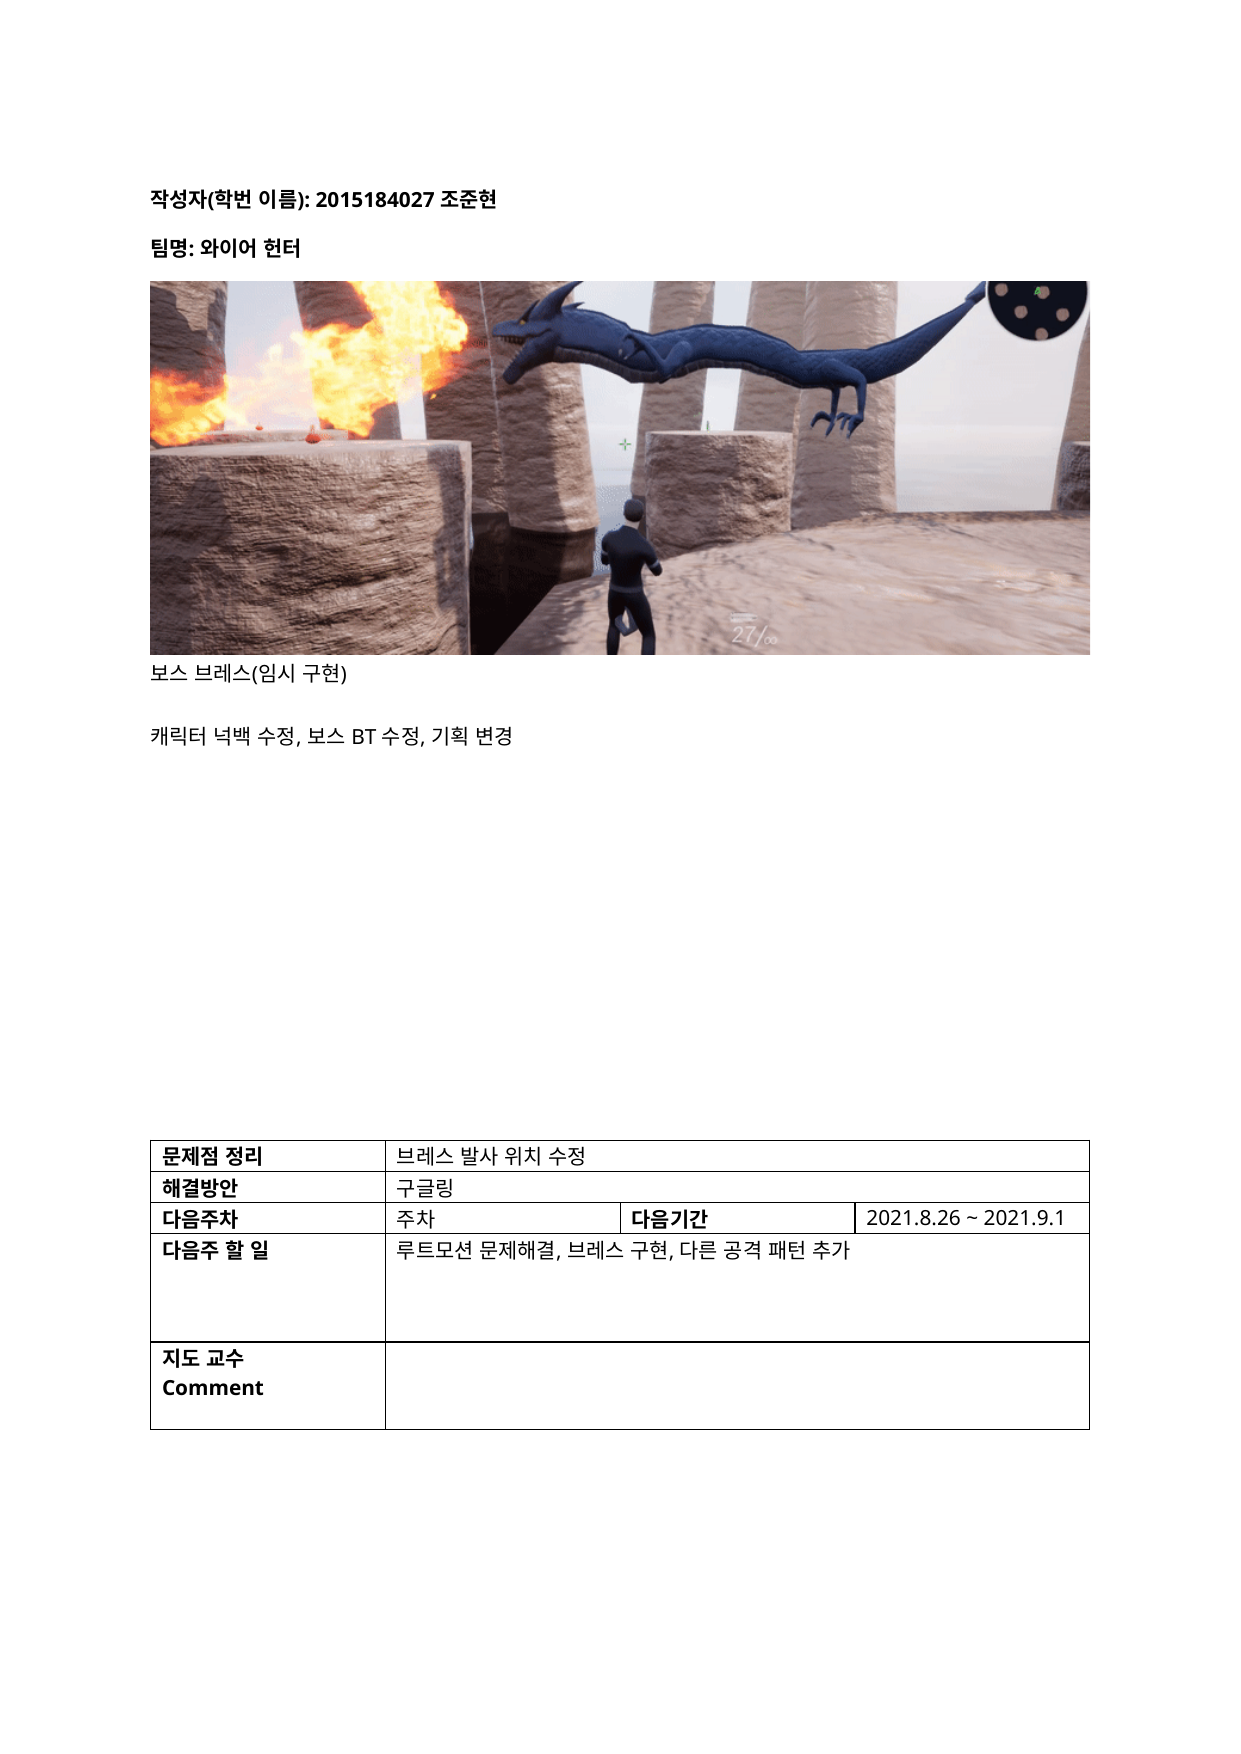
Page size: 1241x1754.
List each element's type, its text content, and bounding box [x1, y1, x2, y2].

table_cell 다음기간 [621, 1203, 854, 1233]
table_cell 루트모션 문제해결, 브레스 구현, 다른 공격 패턴 추가 [386, 1234, 1089, 1341]
picture [150, 281, 1091, 655]
table_cell 주차 [386, 1203, 620, 1233]
text 보스 브레스(임시 구현) 캐릭터 넉백 수정, 보스 BT 수정, 기획 변경 [150, 655, 1090, 1026]
table_cell [386, 1343, 1089, 1429]
table_header 문제점 정리 [151, 1141, 385, 1171]
table_cell 해결방안 [151, 1172, 385, 1202]
table_cell 다음주차 [151, 1203, 385, 1233]
table_cell 구글링 [386, 1172, 1089, 1202]
table_cell 2021.8.26 ~ 2021.9.1 [856, 1203, 1089, 1233]
table_cell 다음주 할 일 [151, 1234, 385, 1341]
table_header 브레스 발사 위치 수정 [386, 1141, 1089, 1171]
table_cell 지도 교수 Comment [151, 1343, 385, 1429]
